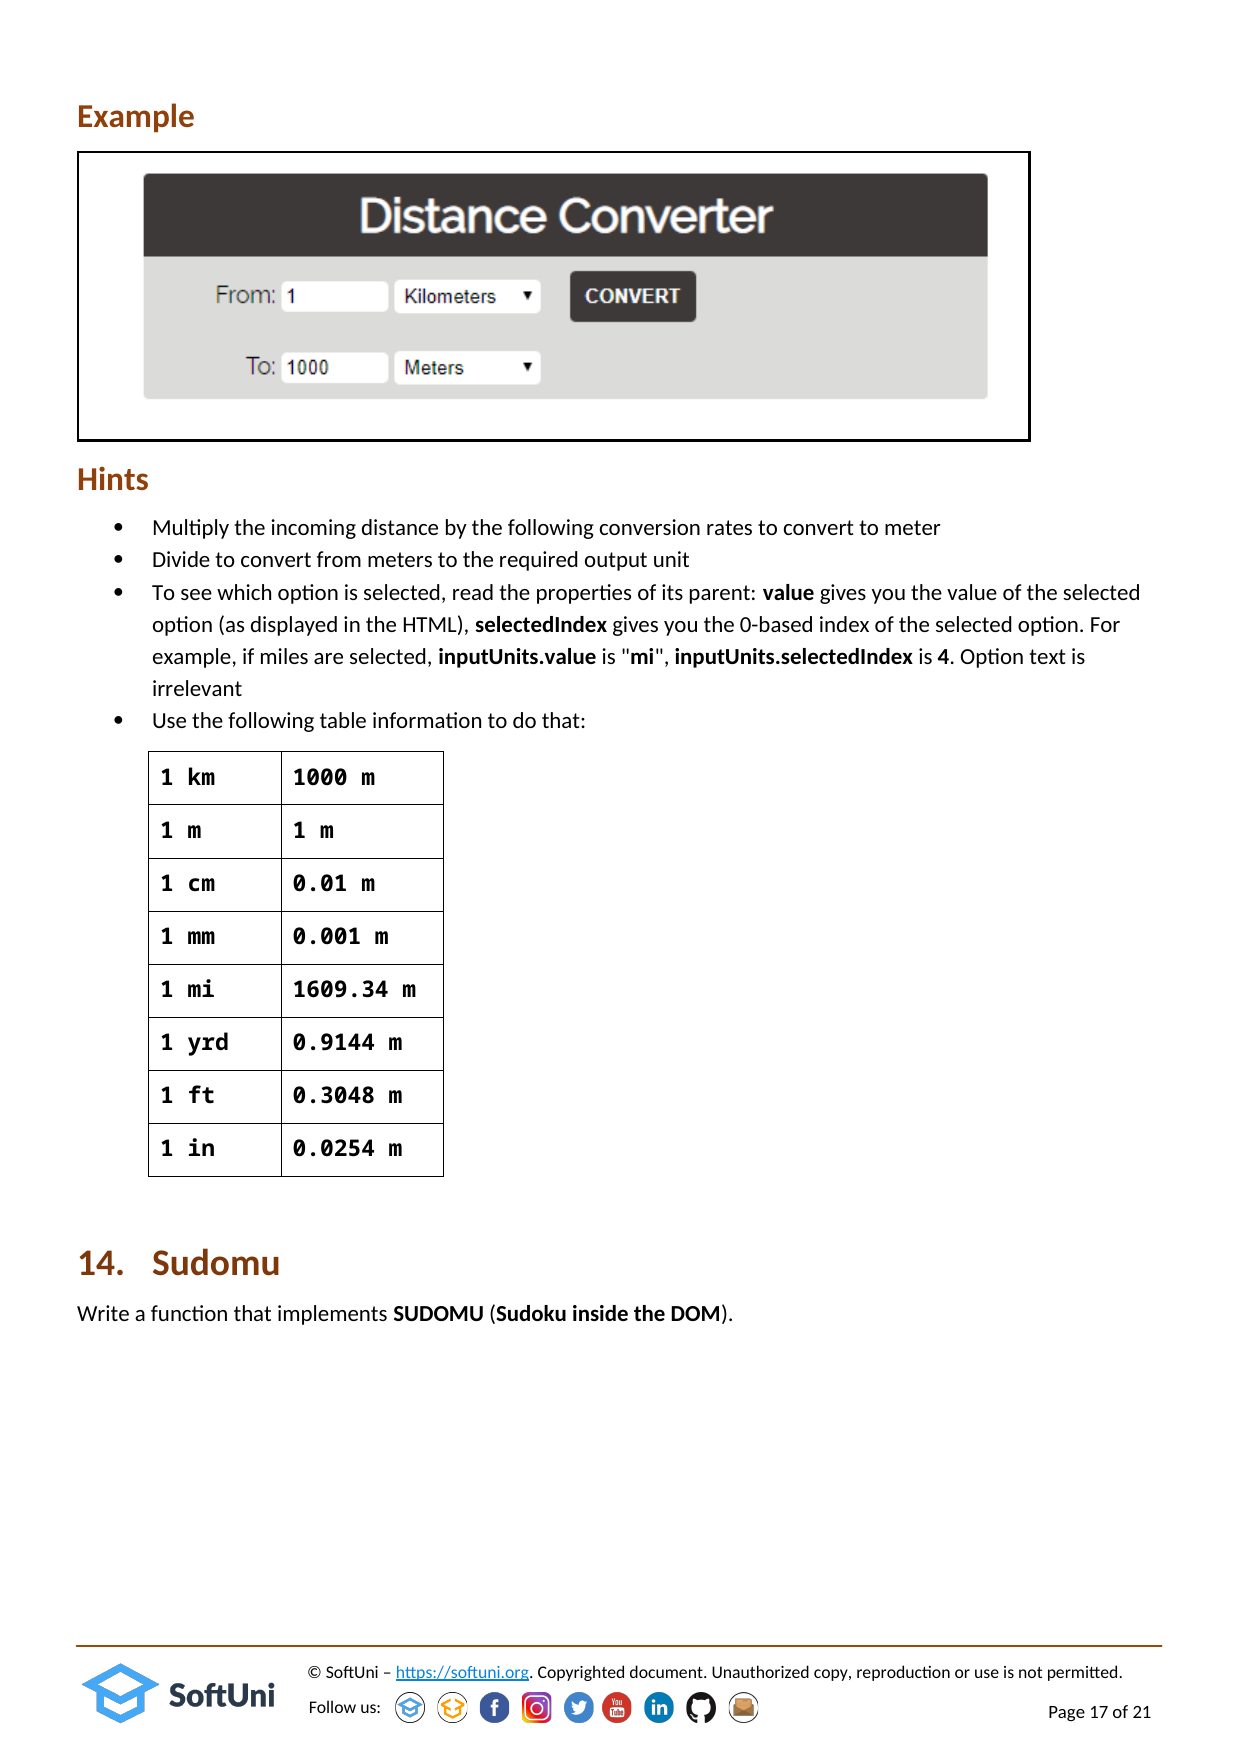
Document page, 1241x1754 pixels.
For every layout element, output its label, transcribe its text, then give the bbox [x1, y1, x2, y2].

picture [644, 1714, 653, 1723]
picture [479, 1692, 510, 1723]
table_header 1 km [149, 752, 281, 804]
table_cell 1 yrd [149, 1018, 281, 1070]
picture [395, 1692, 425, 1723]
picture [75, 1658, 281, 1729]
text Write a function that implements SUDOMU (Sudoku inside the DOM). [77, 1299, 1163, 1328]
picture [437, 1692, 468, 1723]
table_cell 1 cm [149, 859, 281, 911]
table_cell 1 mi [149, 965, 281, 1017]
picture [602, 1692, 632, 1723]
picture [665, 1692, 674, 1701]
table_cell 0.0254 m [282, 1124, 443, 1176]
table_cell 1 in [149, 1124, 281, 1176]
table_cell 0.9144 m [282, 1018, 443, 1070]
table_cell 1 mm [149, 912, 281, 964]
subtitle Hints [77, 458, 1163, 499]
picture [665, 1714, 674, 1723]
list To see which option is selected, read the properties of its parent: value gives you the value of the selected option (as displayed in the HTML), selectedIndex gives you the 0-based index of the selected option. For example, if miles are selected, inputUnits.value is "mi", inputUnits.selectedIndex is 4. Option text is irrelevant [114, 578, 1163, 702]
table_cell 0.001 m [282, 912, 443, 964]
subtitle Sudomu [77, 1238, 1163, 1284]
table_header 1000 m [282, 752, 443, 804]
picture [644, 1692, 653, 1701]
picture [686, 1692, 716, 1723]
table_cell 1 m [282, 805, 443, 857]
table_cell 1 ft [149, 1071, 281, 1123]
picture [564, 1692, 594, 1723]
picture [728, 1692, 759, 1723]
table_cell 0.3048 m [282, 1071, 443, 1123]
picture [522, 1692, 552, 1723]
list Divide to convert from meters to the required output unit [114, 546, 1163, 573]
table_cell 1609.34 m [282, 965, 443, 1017]
picture [658, 1705, 667, 1714]
list Use the following table information to do that: [114, 706, 1163, 734]
table_cell 1 m [149, 805, 281, 857]
picture [79, 153, 1028, 439]
table_cell 0.01 m [282, 859, 443, 911]
subtitle Example [77, 95, 1163, 136]
list Multiply the incoming distance by the following conversion rates to convert to meter [114, 513, 1163, 541]
